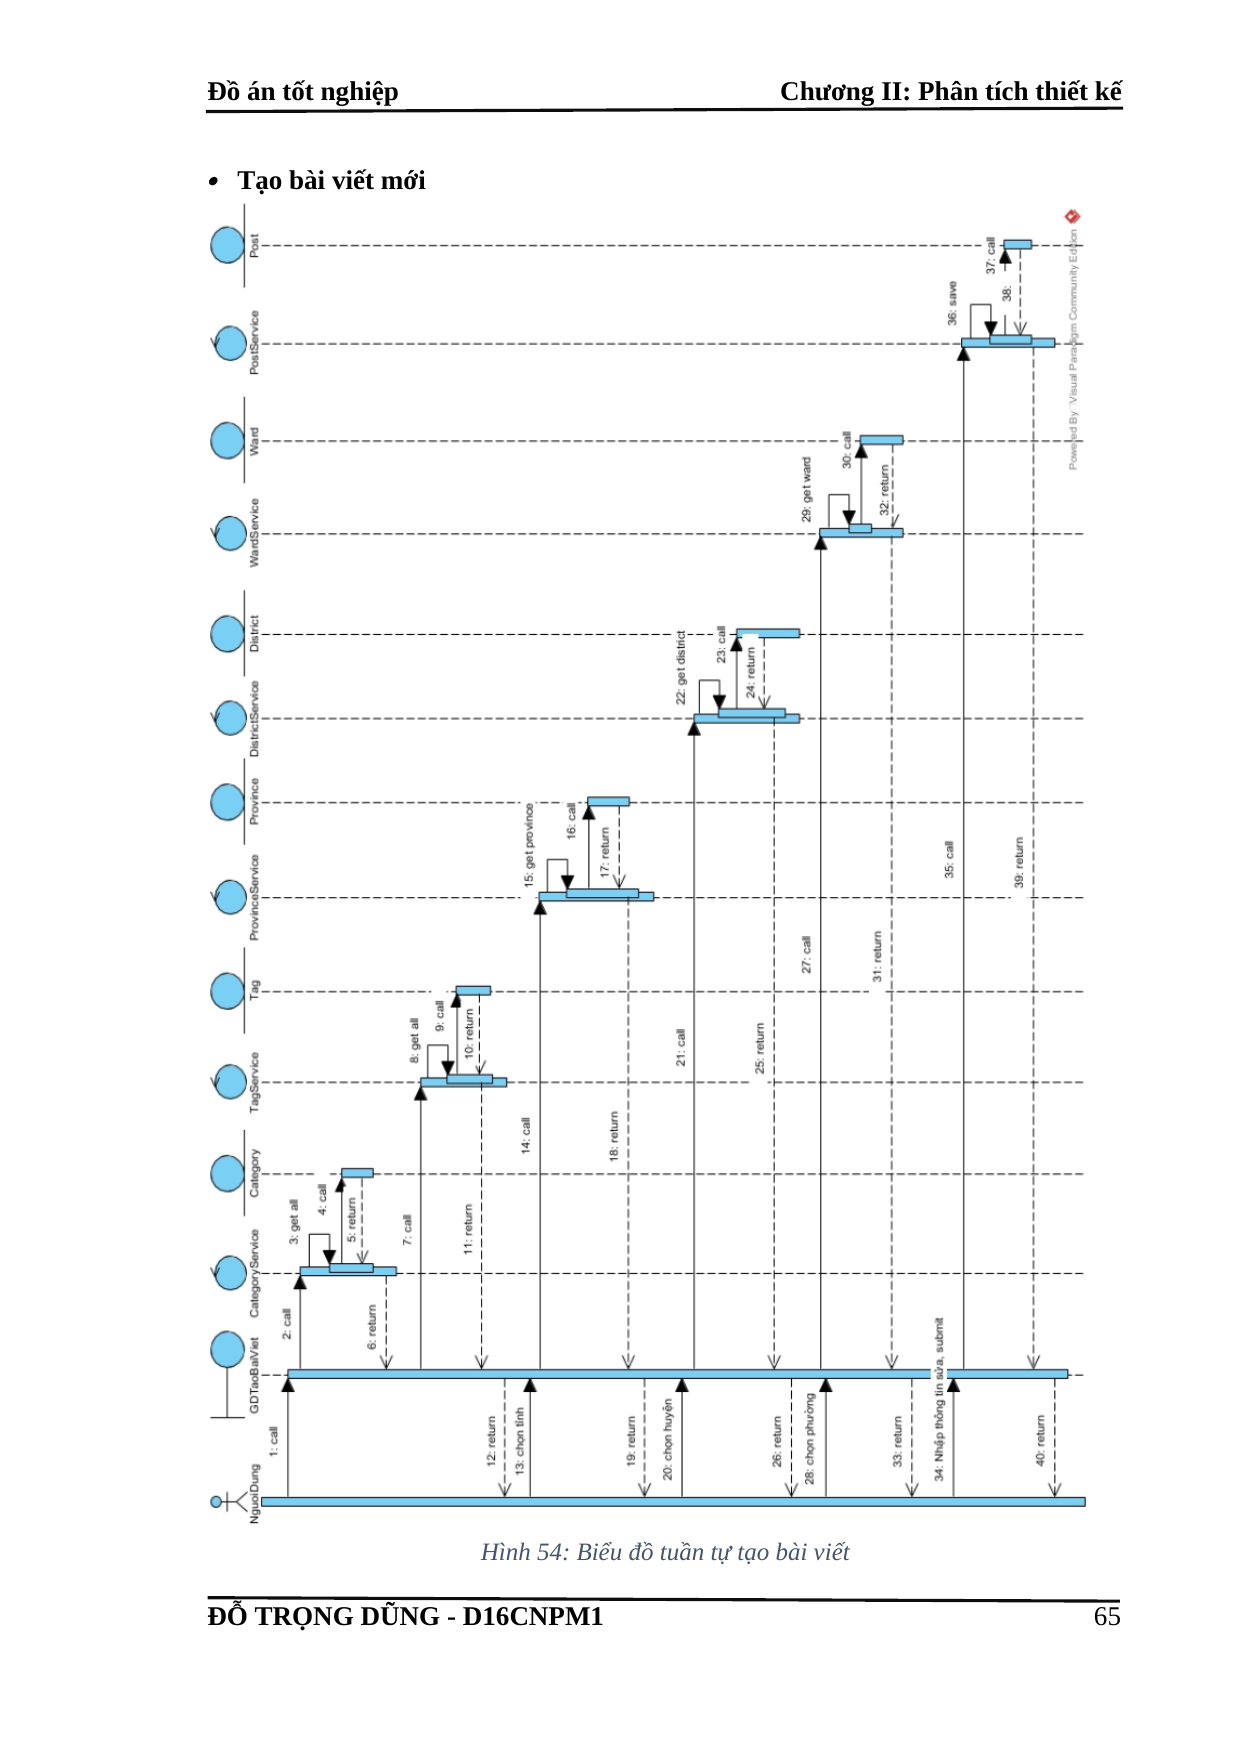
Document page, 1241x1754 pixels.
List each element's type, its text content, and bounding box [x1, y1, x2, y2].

text Hình 54: Biểu đồ tuần tự tạo bài viết [207, 1537, 1123, 1565]
picture [209, 205, 1089, 1534]
list Tạo bài viết mới [207, 164, 1123, 195]
